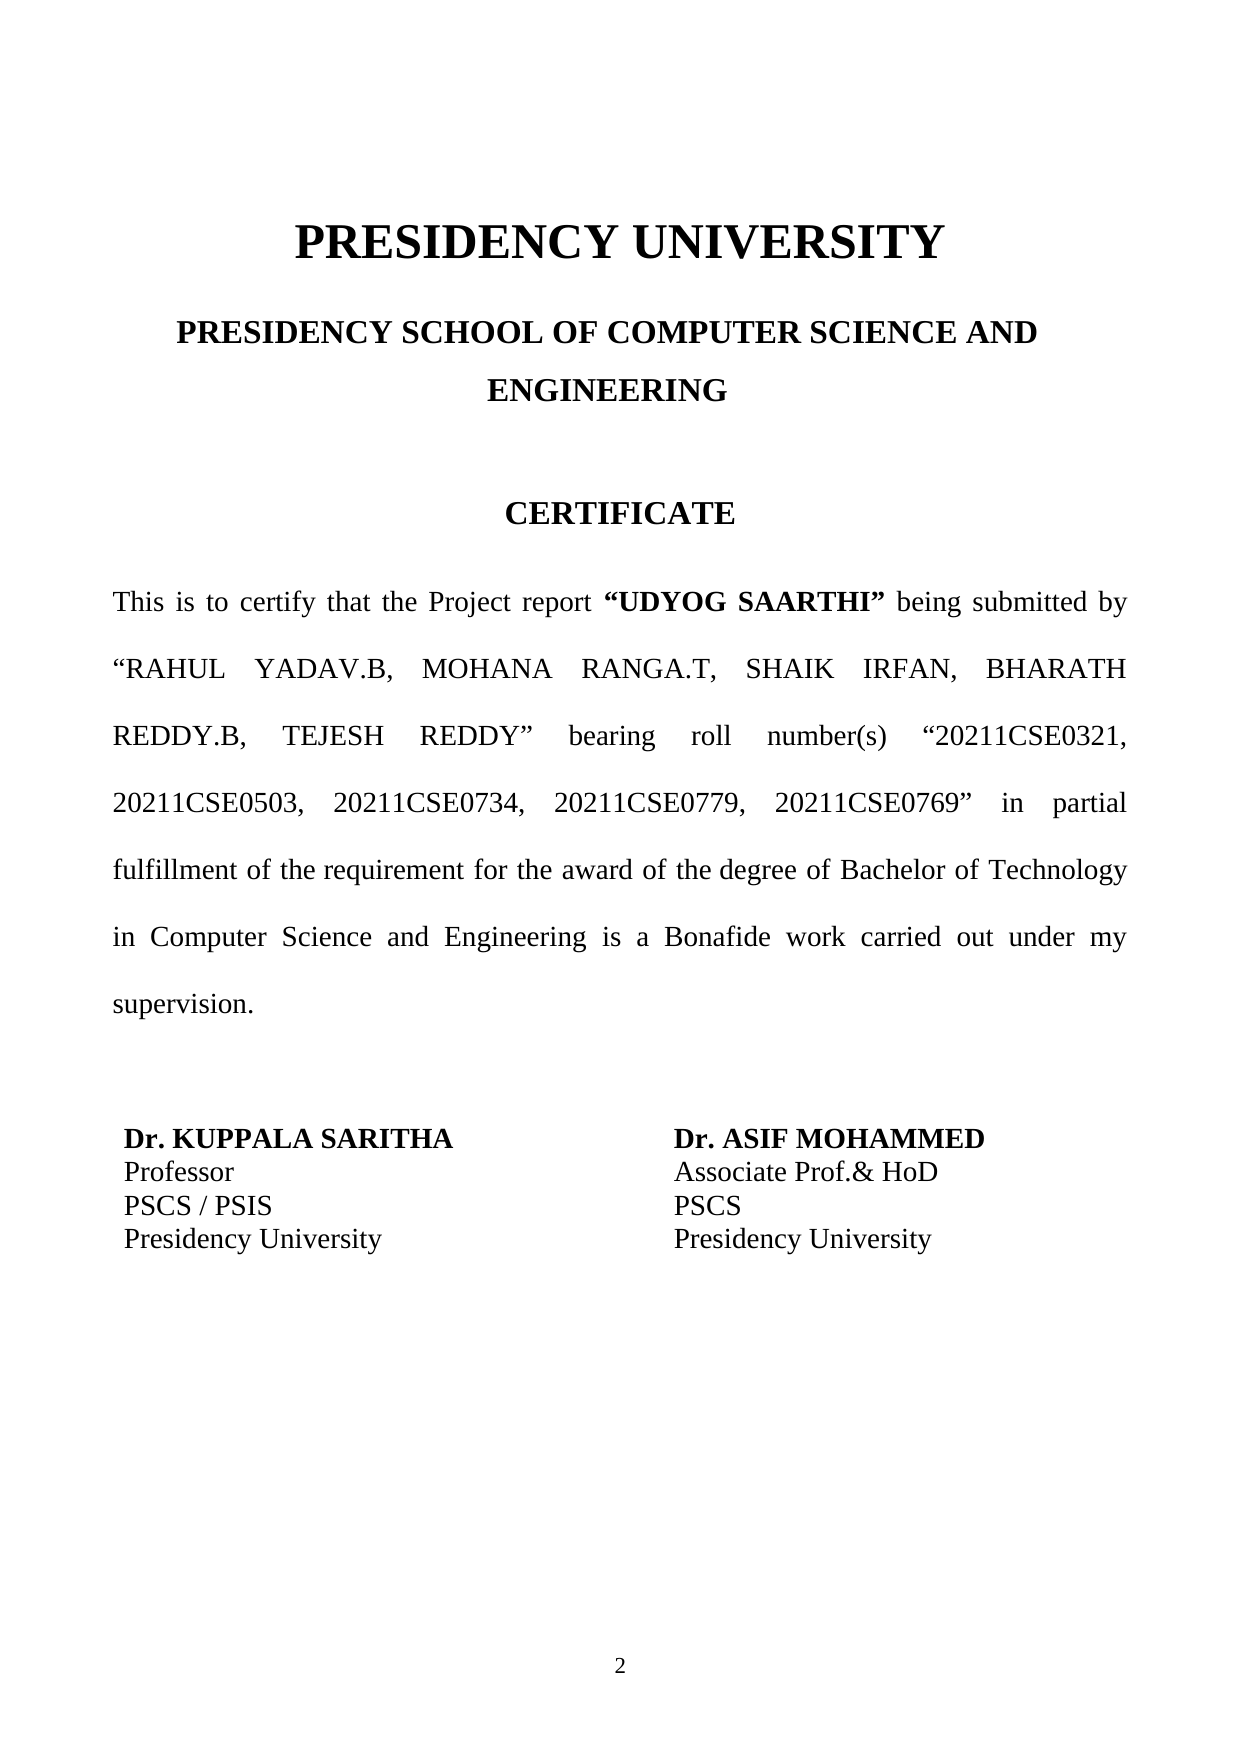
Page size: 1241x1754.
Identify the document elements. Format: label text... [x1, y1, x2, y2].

text This is to certify that the Project report “UDYOG SAARTHI” being submitted by “RAHUL YADAV.B, MOHANA RANGA.T, SHAIK IRFAN, BHARATH REDDY.B, TEJESH REDDY” bearing roll number(s) “20211CSE0321, 20211CSE0503, 20211CSE0734, 20211CSE0779, 20211CSE0769” in partial fulfillment of the requirement for the award of the degree of Bachelor of Technology in Computer Science and Engineering is a Bonafide work carried out under my supervision. [112, 584, 1128, 1020]
subtitle PRESIDENCY UNIVERSITY [112, 212, 1128, 269]
text PRESIDENCY SCHOOL OF COMPUTER SCIENCE AND ENGINEERING [112, 312, 1102, 408]
text CERTIFICATE [112, 493, 1128, 531]
table_header Dr. KUPPALA SARITHA Professor PSCS / PSIS Presidency University [113, 1121, 611, 1255]
table_header Dr. ASIF MOHAMMED Associate Prof.& HoD PSCS Presidency University [611, 1121, 1110, 1255]
